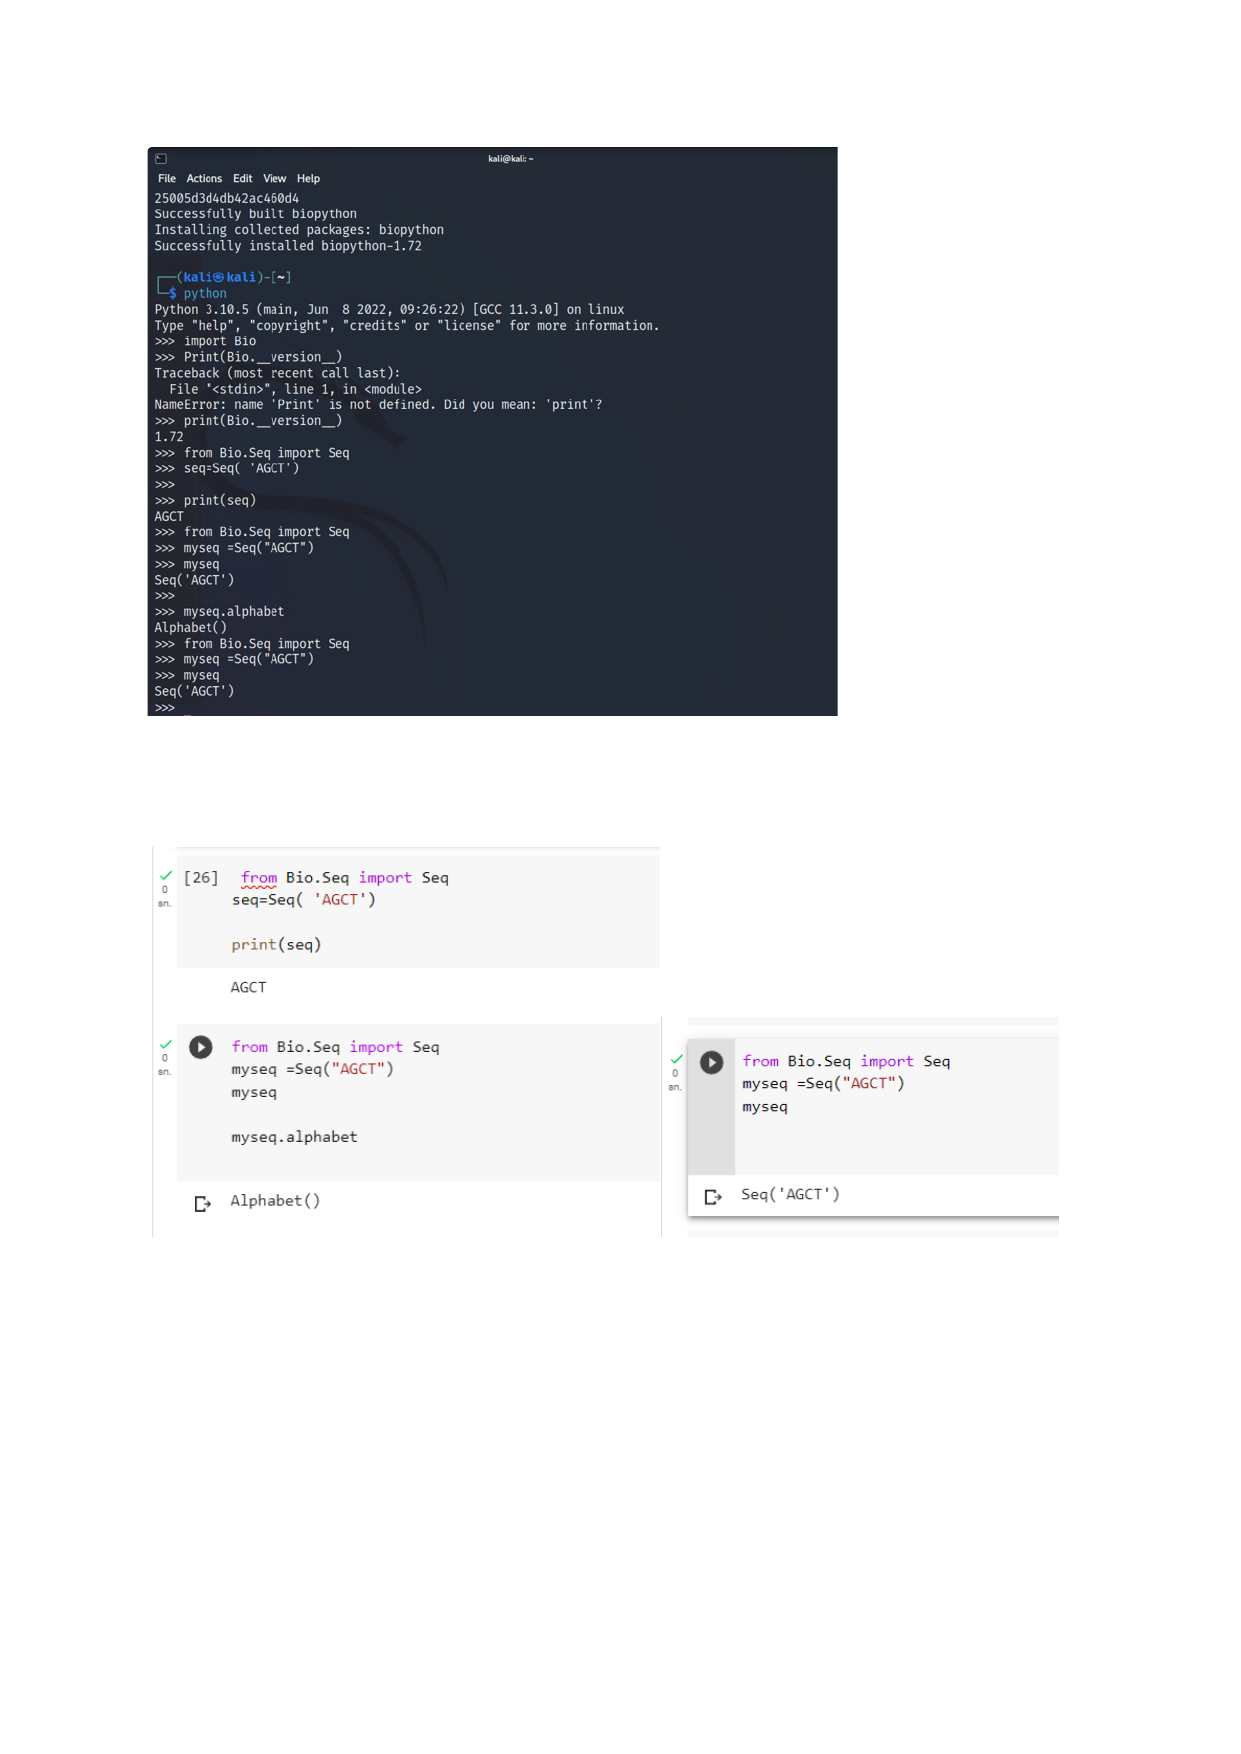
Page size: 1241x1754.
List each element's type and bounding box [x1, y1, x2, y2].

picture [147, 147, 838, 716]
picture [147, 847, 1059, 1237]
